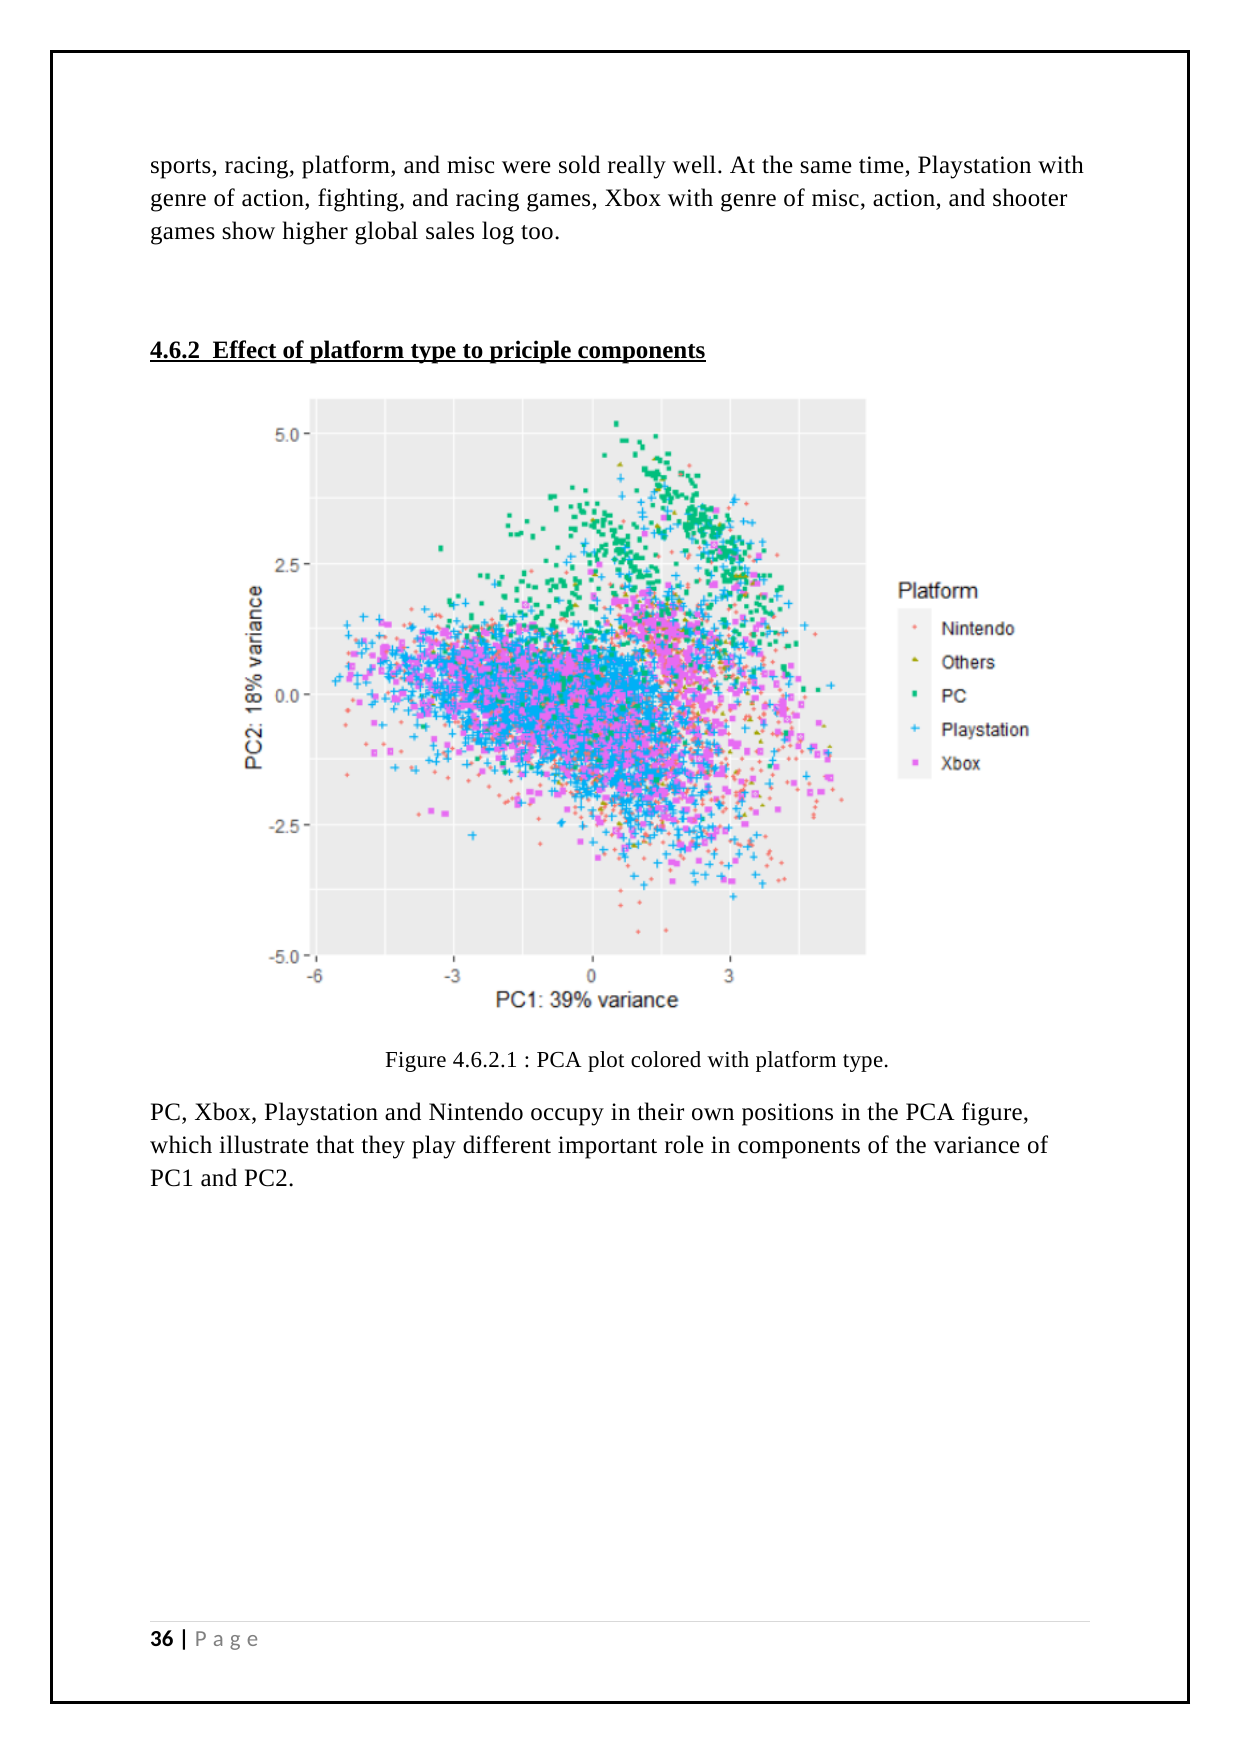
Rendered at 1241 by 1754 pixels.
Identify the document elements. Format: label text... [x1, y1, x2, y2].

subtitle 4.6.2 Effect of platform type to priciple components [150, 335, 1090, 364]
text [150, 150, 1090, 245]
text Figure 4.6.2.1 : PCA plot colored with platform type. [150, 1046, 1090, 1072]
text PC, Xbox, Playstation and Nintendo occupy in their own positions in the PCA figure, which illustrate that they play different important role in components of the variance of PC1 and PC2. [150, 1097, 1090, 1192]
picture [150, 389, 1175, 1021]
